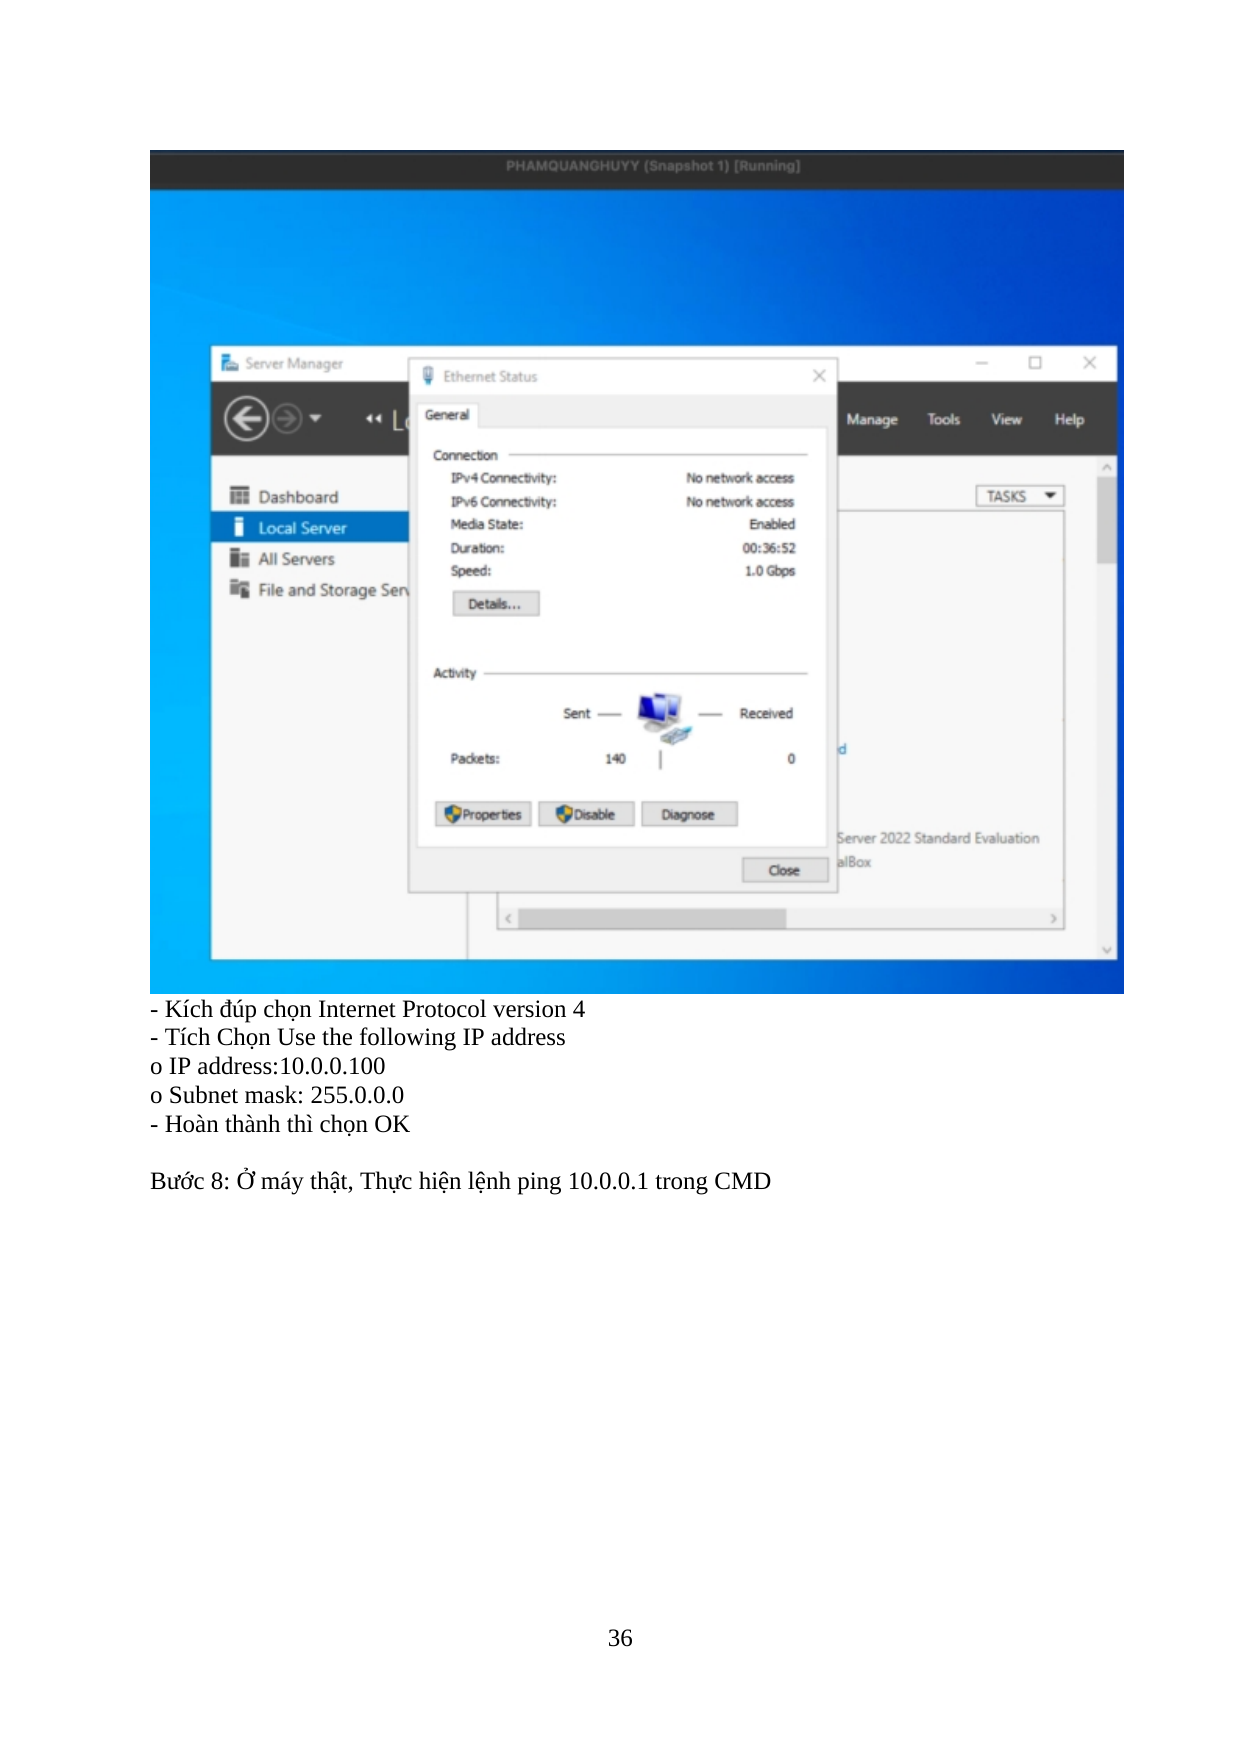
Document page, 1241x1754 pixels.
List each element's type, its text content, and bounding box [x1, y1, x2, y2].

picture [150, 150, 1124, 994]
text - Hoàn thành thì chọn OK [150, 1109, 1090, 1137]
text - Tích Chọn Use the following IP address [150, 1022, 1090, 1051]
text Bước 8: Ở máy thật, Thực hiện lệnh ping 10.0.0.1 trong CMD [150, 1166, 1090, 1195]
text o Subnet mask: 255.0.0.0 [150, 1080, 1090, 1109]
text o IP address:10.0.0.100 [150, 1051, 1090, 1080]
text - Kích đúp chọn Internet Protocol version 4 [150, 994, 1090, 1022]
